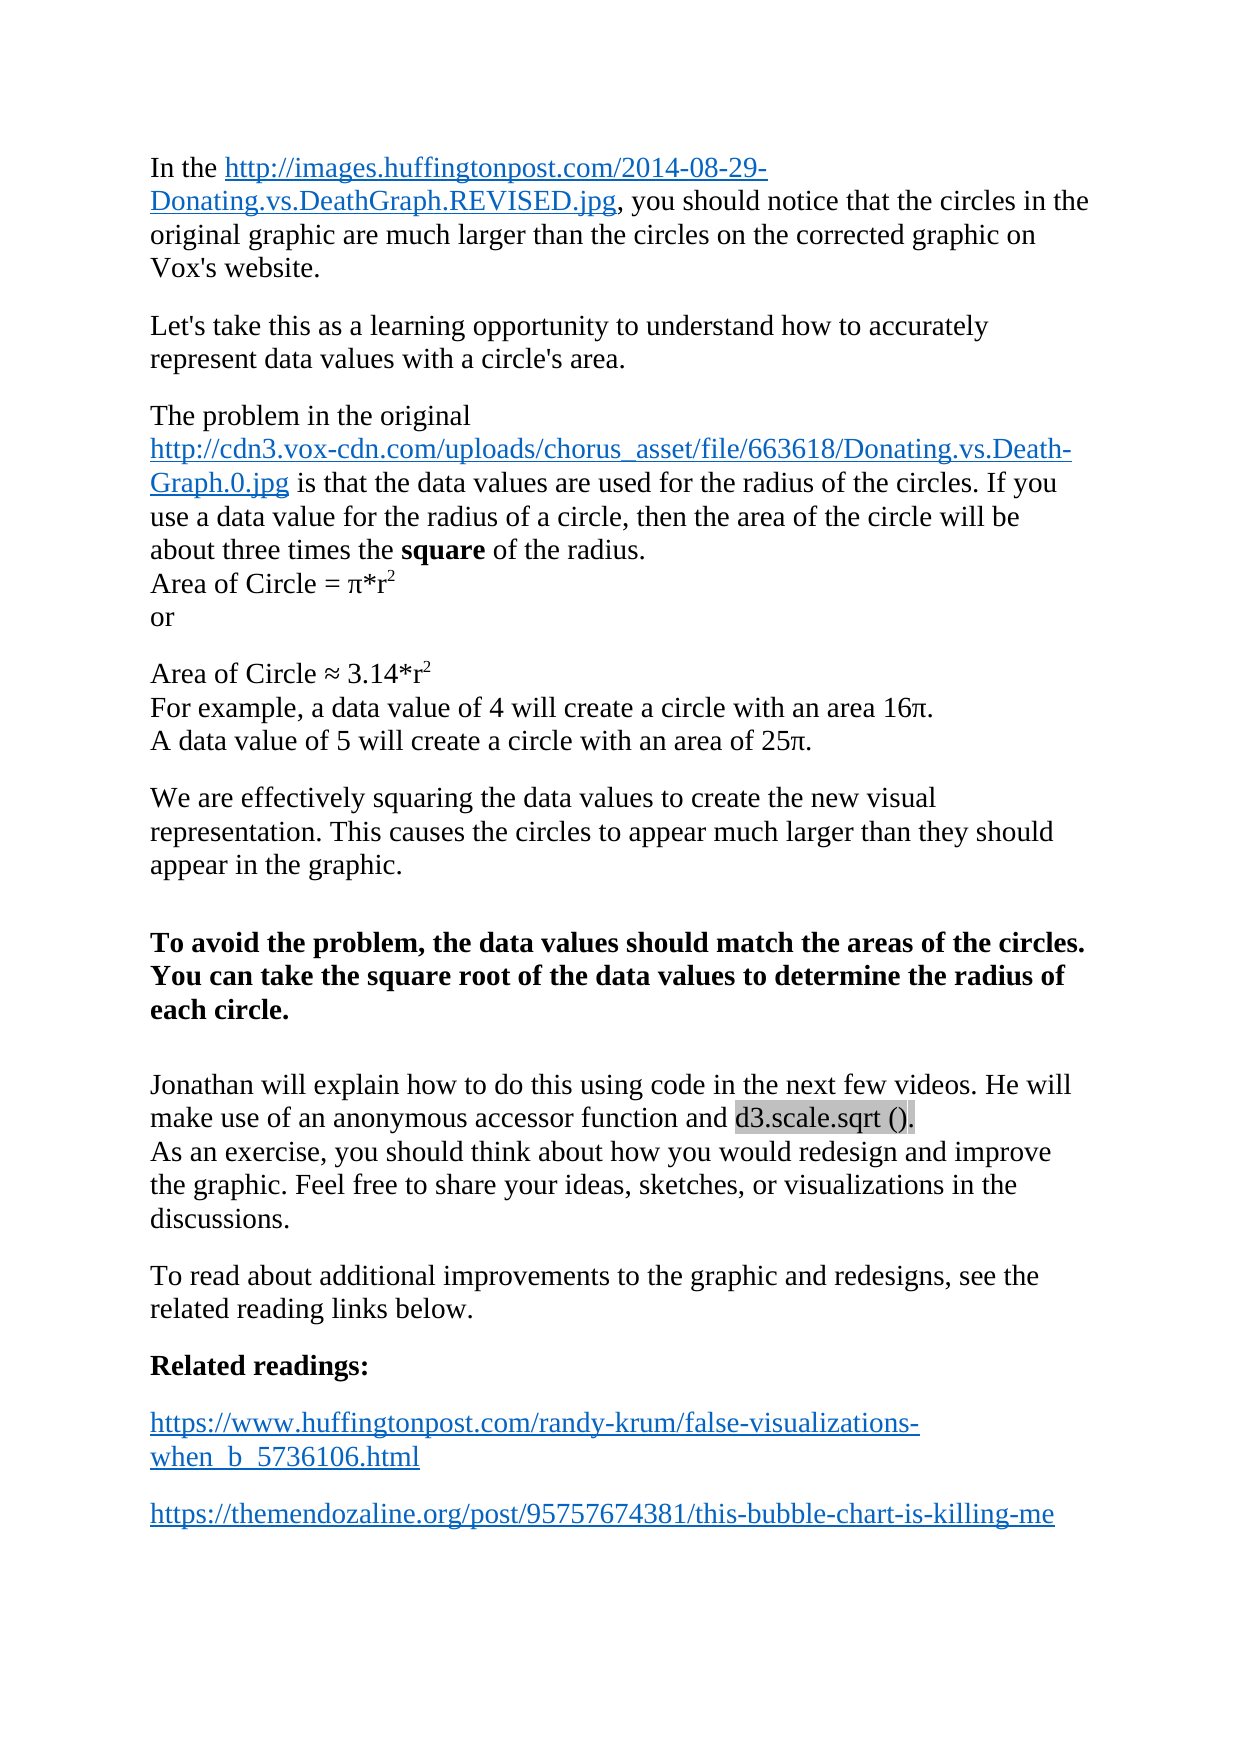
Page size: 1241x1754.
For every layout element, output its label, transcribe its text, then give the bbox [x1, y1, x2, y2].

text For example, a data value of 4 will create a circle with an area 16π. A data value of 5 will create a circle with an area of 25π. [150, 690, 1090, 757]
text Jonathan will explain how to do this using code in the next few videos. He will make use of an anonymous accessor function and d3.scale.sqrt (). [150, 1033, 1090, 1134]
text https://www.huffingtonpost.com/randy-krum/false-visualizations-when_b_5736106.html [150, 1405, 1090, 1472]
subtitle To avoid the problem, the data values should match the areas of the circles. You can take the square root of the data values to determine the radius of each circle. [150, 925, 1090, 1025]
text To read about additional improvements to the graphic and redesigns, see the related reading links below. [150, 1258, 1090, 1325]
text As an exercise, you should think about how you would redesign and improve the graphic. Feel free to share your ideas, sketches, or visualizations in the discussions. [150, 1134, 1090, 1234]
text https://themendozaline.org/post/95757674381/this-bubble-chart-is-killing-me [150, 1496, 1090, 1529]
text Let's take this as a learning opportunity to understand how to accurately represent data values with a circle's area. [150, 308, 1090, 375]
text or [150, 599, 1090, 633]
text The problem in the original http://cdn3.vox-cdn.com/uploads/chorus_asset/file/663618/Donating.vs.Death-Graph.0.jpg is that the data values are used for the radius of the circles. If you use a data value for the radius of a circle, then the area of the circle will be about three times the square of the radius. [150, 398, 1090, 566]
text In the http://images.huffingtonpost.com/2014-08-29-Donating.vs.DeathGraph.REVISED.jpg, you should notice that the circles in the original graphic are much larger than the circles on the corrected graphic on Vox's website. [150, 150, 1090, 284]
text Related readings: [150, 1348, 1090, 1382]
text We are effectively squaring the data values to create the new visual representation. This causes the circles to appear much larger than they should appear in the graphic. [150, 780, 1090, 881]
text Area of Circle ≈ 3.14*r2 [150, 656, 1090, 690]
text Area of Circle = π*r2 [150, 566, 1090, 599]
